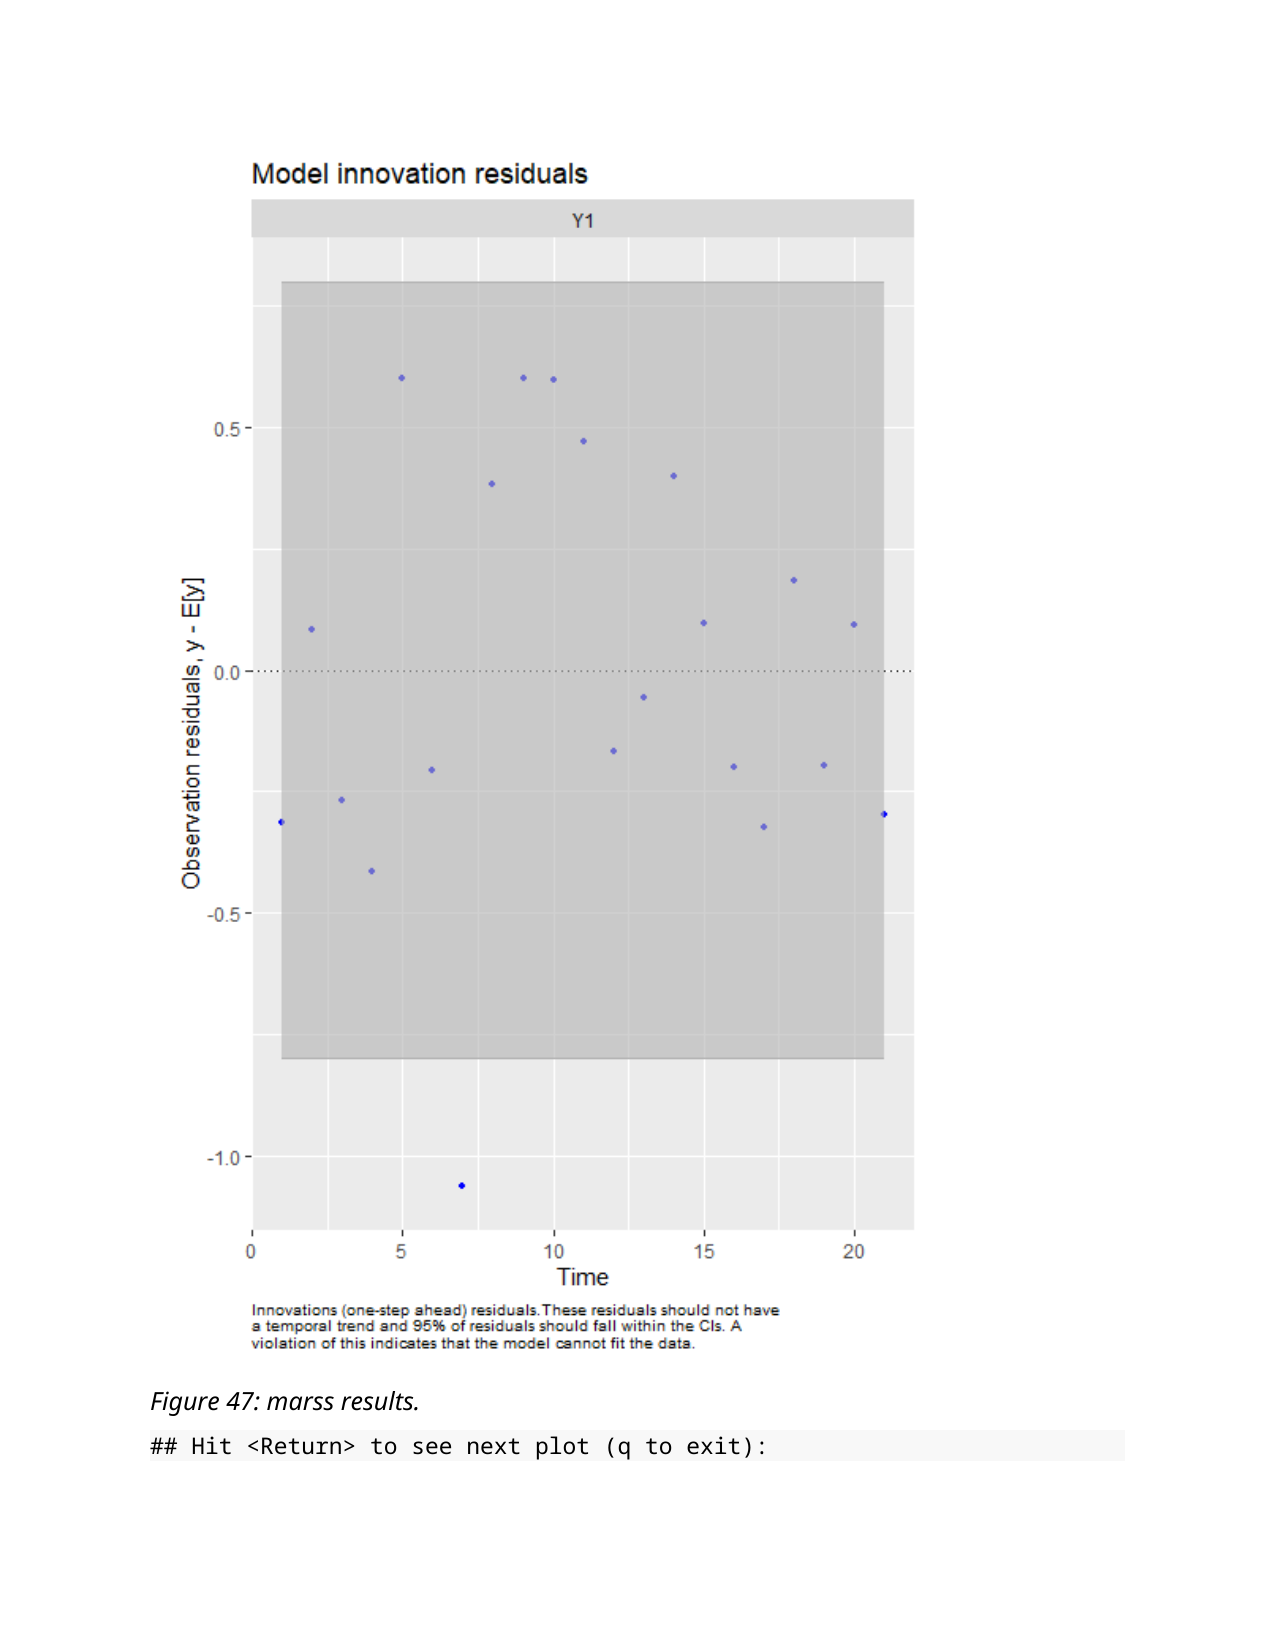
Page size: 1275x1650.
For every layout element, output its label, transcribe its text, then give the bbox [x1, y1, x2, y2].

text Figure 47: marss results. [150, 1383, 1125, 1417]
text ## Hit <Return> to see next plot (q to exit): [150, 1430, 1125, 1461]
picture [168, 150, 927, 1363]
